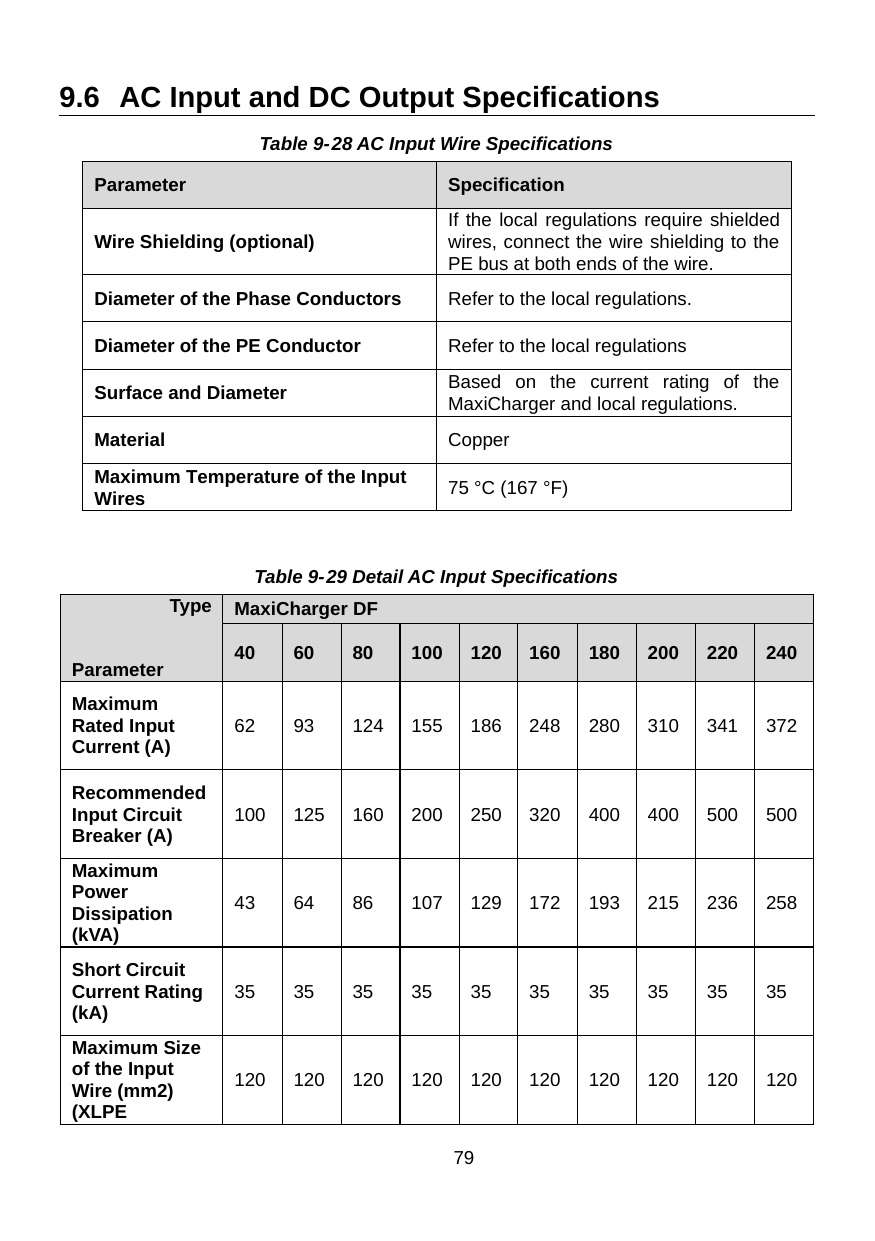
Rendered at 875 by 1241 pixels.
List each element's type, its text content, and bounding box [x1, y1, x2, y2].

table_cell 155 [401, 682, 459, 769]
table_cell 400 [578, 770, 636, 858]
table_cell 64 [283, 859, 341, 946]
table_cell Recommended Input Circuit Breaker (A) [61, 770, 222, 858]
table_cell 310 [637, 682, 695, 769]
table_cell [61, 1036, 222, 1123]
table_cell If the local regulations require shielded wires, connect the wire shielding to the PE bus at both ends of the wire. [437, 209, 791, 274]
table_cell 125 [283, 770, 341, 858]
table_cell Maximum Temperature of the Input Wires [83, 464, 436, 510]
table_cell 120 [223, 1036, 282, 1123]
table_cell 160 [342, 770, 399, 858]
table_cell 100 [223, 770, 282, 858]
table_cell 400 [637, 770, 695, 858]
table_cell Surface and Diameter [83, 370, 436, 416]
table_cell 35 [342, 948, 399, 1035]
table_cell 120 [401, 1036, 459, 1123]
table_header Specification [437, 162, 791, 208]
table_header Type Parameter [61, 595, 222, 681]
table_cell 120 [342, 1036, 399, 1123]
table_cell 93 [283, 682, 341, 769]
table_cell Based on the current rating of the MaxiCharger and local regulations. [437, 370, 791, 416]
table_cell 86 [342, 859, 399, 946]
table_cell Short Circuit Current Rating (kA) [61, 948, 222, 1035]
table_cell 248 [518, 682, 577, 769]
table_cell 75 °C (167 °F) [437, 464, 791, 510]
table_cell 341 [696, 682, 754, 769]
table_cell 160 [518, 624, 577, 681]
table_cell 120 [518, 1036, 577, 1123]
table_cell 320 [518, 770, 577, 858]
table_cell Wire Shielding (optional) [83, 209, 436, 274]
table_cell 35 [283, 948, 341, 1035]
table_header MaxiCharger DF [223, 595, 813, 623]
table_cell 180 [578, 624, 636, 681]
table_cell 250 [460, 770, 517, 858]
subtitle AC Input and DC Output Specifications [59, 84, 815, 115]
table_cell 60 [283, 624, 341, 681]
table_cell 280 [578, 682, 636, 769]
table_cell 258 [755, 859, 813, 946]
table_cell Refer to the local regulations [437, 322, 791, 368]
table_cell Diameter of the Phase Conductors [83, 275, 436, 321]
table_cell 40 [223, 624, 282, 681]
table_cell 62 [223, 682, 282, 769]
table_cell 35 [518, 948, 577, 1035]
table_cell 172 [518, 859, 577, 946]
table_cell 120 [460, 1036, 517, 1123]
table_cell 220 [696, 624, 754, 681]
table_cell 124 [342, 682, 399, 769]
table_cell 120 [637, 1036, 695, 1123]
table_cell 215 [637, 859, 695, 946]
table_cell 35 [401, 948, 459, 1035]
table_cell 186 [460, 682, 517, 769]
table_cell 100 [401, 624, 459, 681]
table_cell 200 [401, 770, 459, 858]
table_header Parameter [83, 162, 436, 208]
table_cell 372 [755, 682, 813, 769]
table_cell Material [83, 417, 436, 463]
table_cell 129 [460, 859, 517, 946]
table_cell 80 [342, 624, 399, 681]
table_cell 200 [637, 624, 695, 681]
table_cell 500 [755, 770, 813, 858]
table_cell 120 [578, 1036, 636, 1123]
table_cell 236 [696, 859, 754, 946]
table_cell 120 [460, 624, 517, 681]
table_cell Maximum Rated Input Current (A) [61, 682, 222, 769]
table_cell Maximum Power Dissipation (kVA) [61, 859, 222, 946]
table_cell 240 [755, 624, 813, 681]
table_cell 35 [696, 948, 754, 1035]
table_cell Copper [437, 417, 791, 463]
table_cell Diameter of the PE Conductor [83, 322, 436, 368]
table_cell 193 [578, 859, 636, 946]
table_cell 35 [223, 948, 282, 1035]
table_cell 43 [223, 859, 282, 946]
table_cell 120 [696, 1036, 754, 1123]
table_cell 35 [637, 948, 695, 1035]
table_cell 107 [401, 859, 459, 946]
table_cell 35 [578, 948, 636, 1035]
table_cell 120 [755, 1036, 813, 1123]
table_cell Refer to the local regulations. [437, 275, 791, 321]
table_cell 35 [460, 948, 517, 1035]
table_cell 120 [283, 1036, 341, 1123]
table_cell 35 [755, 948, 813, 1035]
table_cell 500 [696, 770, 754, 858]
